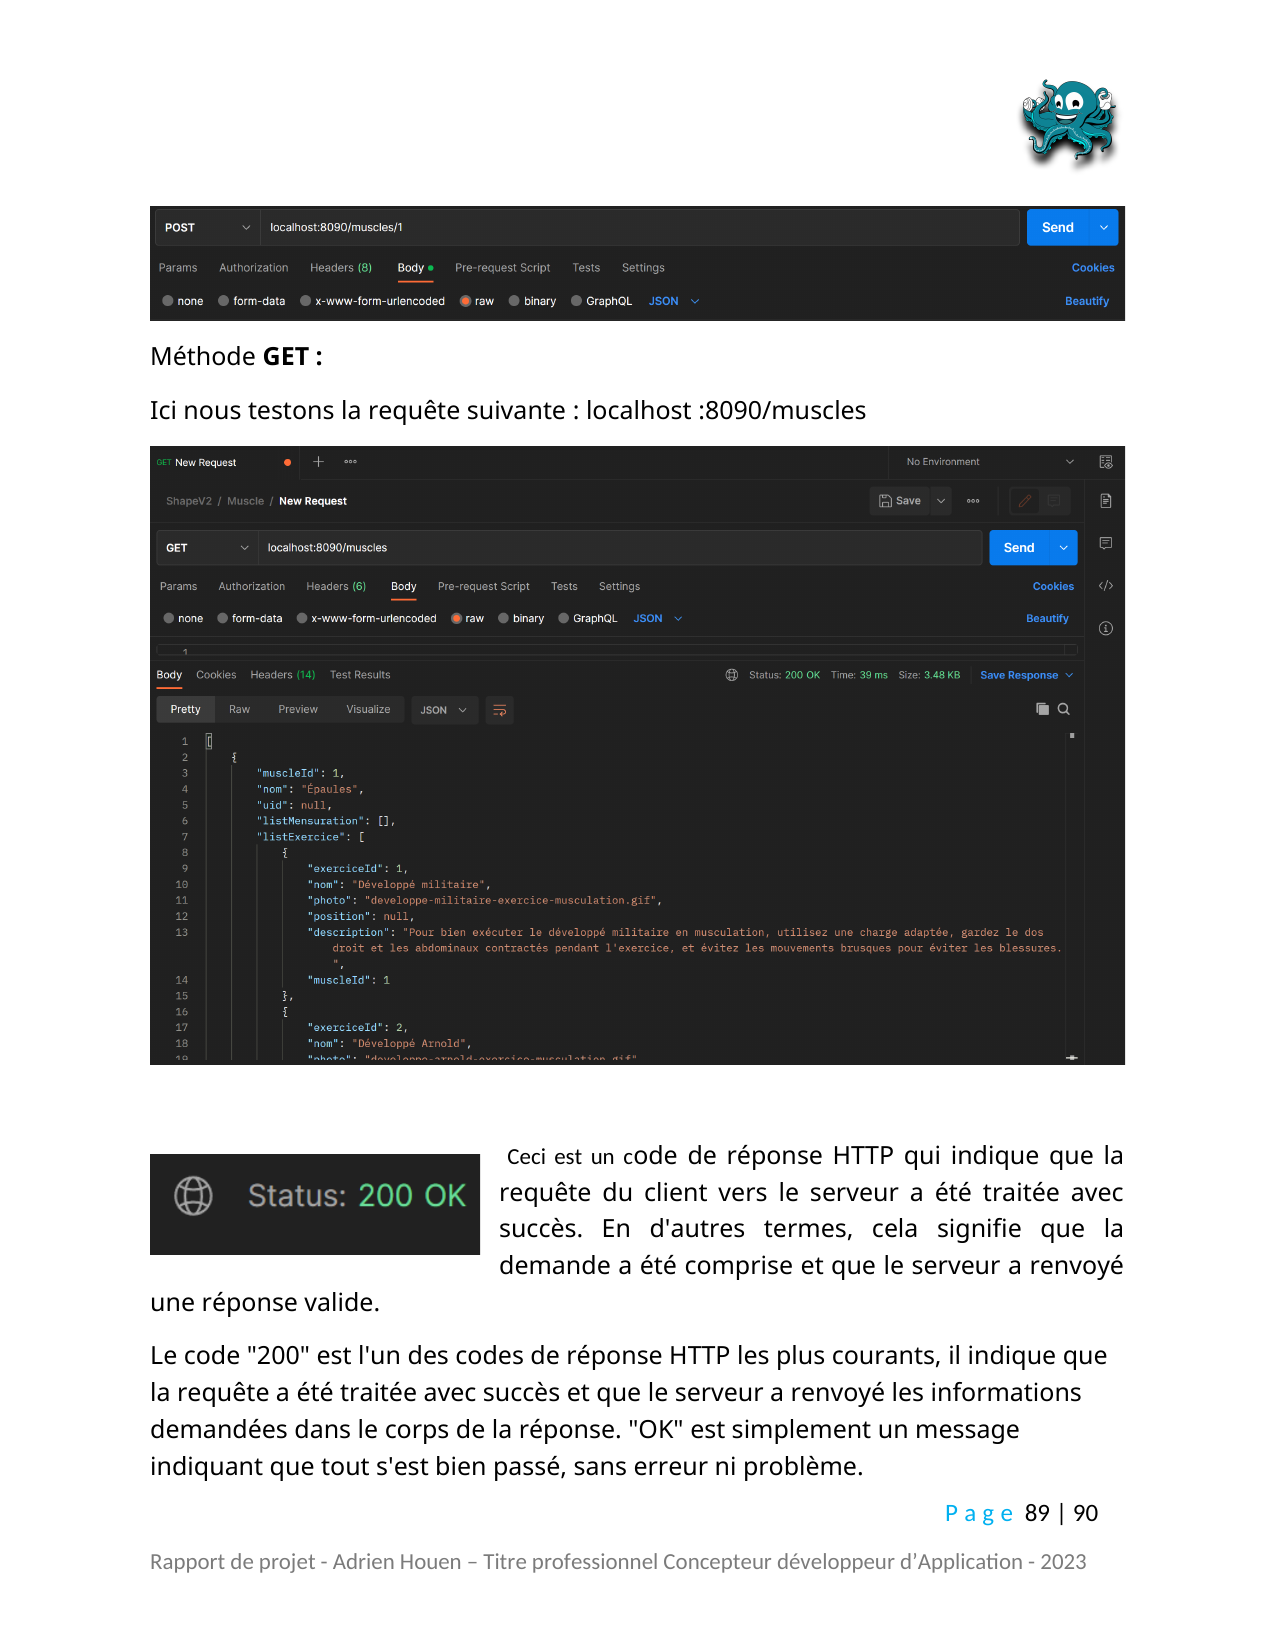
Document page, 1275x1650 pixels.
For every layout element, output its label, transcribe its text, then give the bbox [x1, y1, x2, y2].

picture [1021, 74, 1118, 161]
picture [150, 206, 1125, 321]
picture [150, 1154, 481, 1255]
text Ici nous testons la requête suivante : localhost :8090/muscles [150, 392, 1125, 427]
text Ceci est un code de réponse HTTP qui indique que la requête du client vers le serveur a été traitée avec succès. En d'autres termes, cela signifie que la demande a été comprise et que le serveur a renvoyé une réponse valide. [150, 1137, 1125, 1318]
picture [150, 446, 1125, 1065]
text Méthode GET : [150, 339, 1125, 373]
text Le code "200" est l'un des codes de réponse HTTP les plus courants, il indique que la requête a été traitée avec succès et que le serveur a renvoyé les informations demandées dans le corps de la réponse. "OK" est simplement un message indiquant que tout s'est bien passé, sans erreur ni problème. [150, 1338, 1125, 1482]
